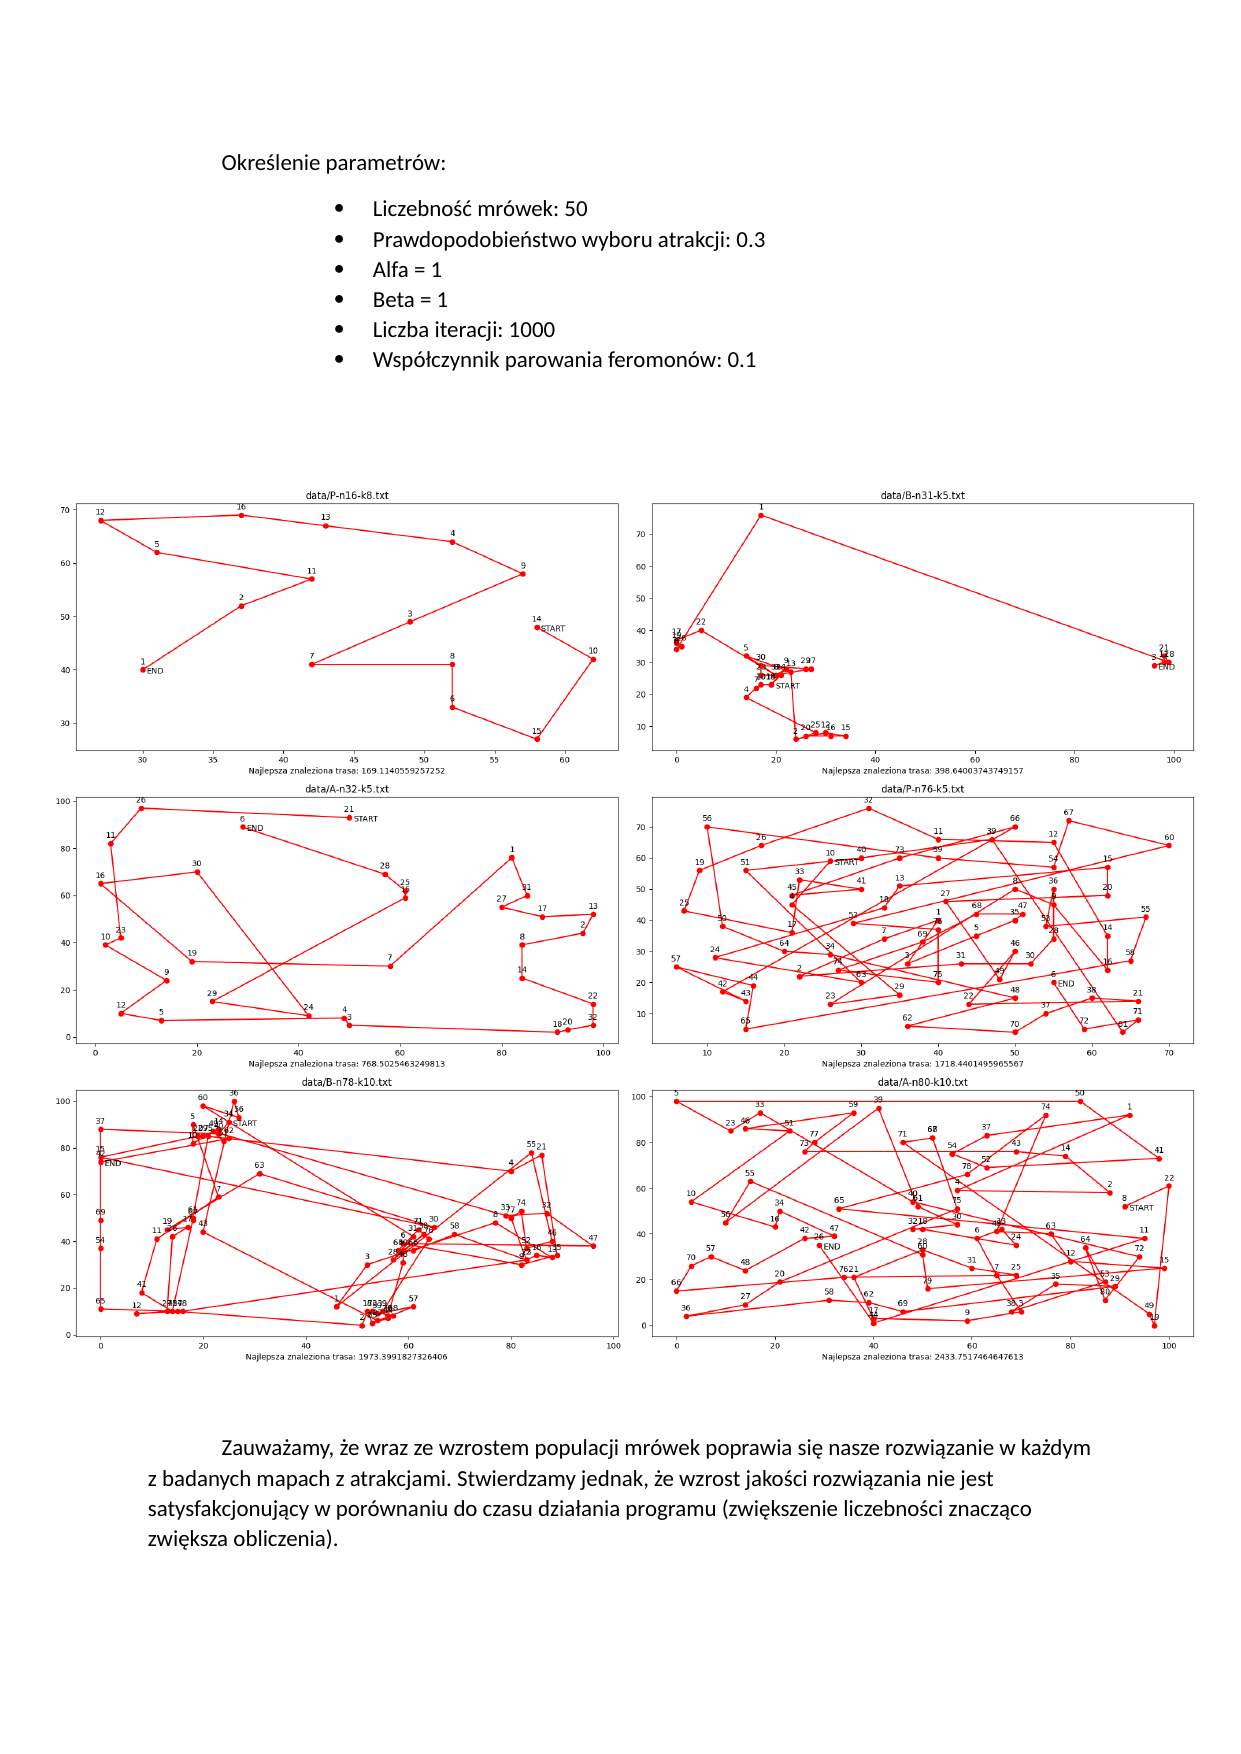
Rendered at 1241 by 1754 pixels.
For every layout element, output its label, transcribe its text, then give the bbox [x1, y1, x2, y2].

text Określenie parametrów: [148, 148, 1093, 176]
list Beta = 1 [335, 285, 1093, 313]
list Współczynnik parowania feromonów: 0.1 [335, 346, 1093, 373]
list Alfa = 1 [335, 255, 1093, 283]
list Liczebność mrówek: 50 [335, 194, 1093, 222]
list Liczba iteracji: 1000 [335, 315, 1093, 343]
text Zauważamy, że wraz ze wzrostem populacji mrówek poprawia się nasze rozwiązanie w każdym z badanych mapach z atrakcjami. Stwierdzamy jednak, że wzrost jakości rozwiązania nie jest satysfakcjonujący w porównaniu do czasu działania programu (zwiększenie liczebności znacząco zwiększa obliczenia). [148, 1433, 1093, 1552]
picture [46, 482, 1202, 1366]
list Prawdopodobieństwo wyboru atrakcji: 0.3 [335, 225, 1093, 253]
